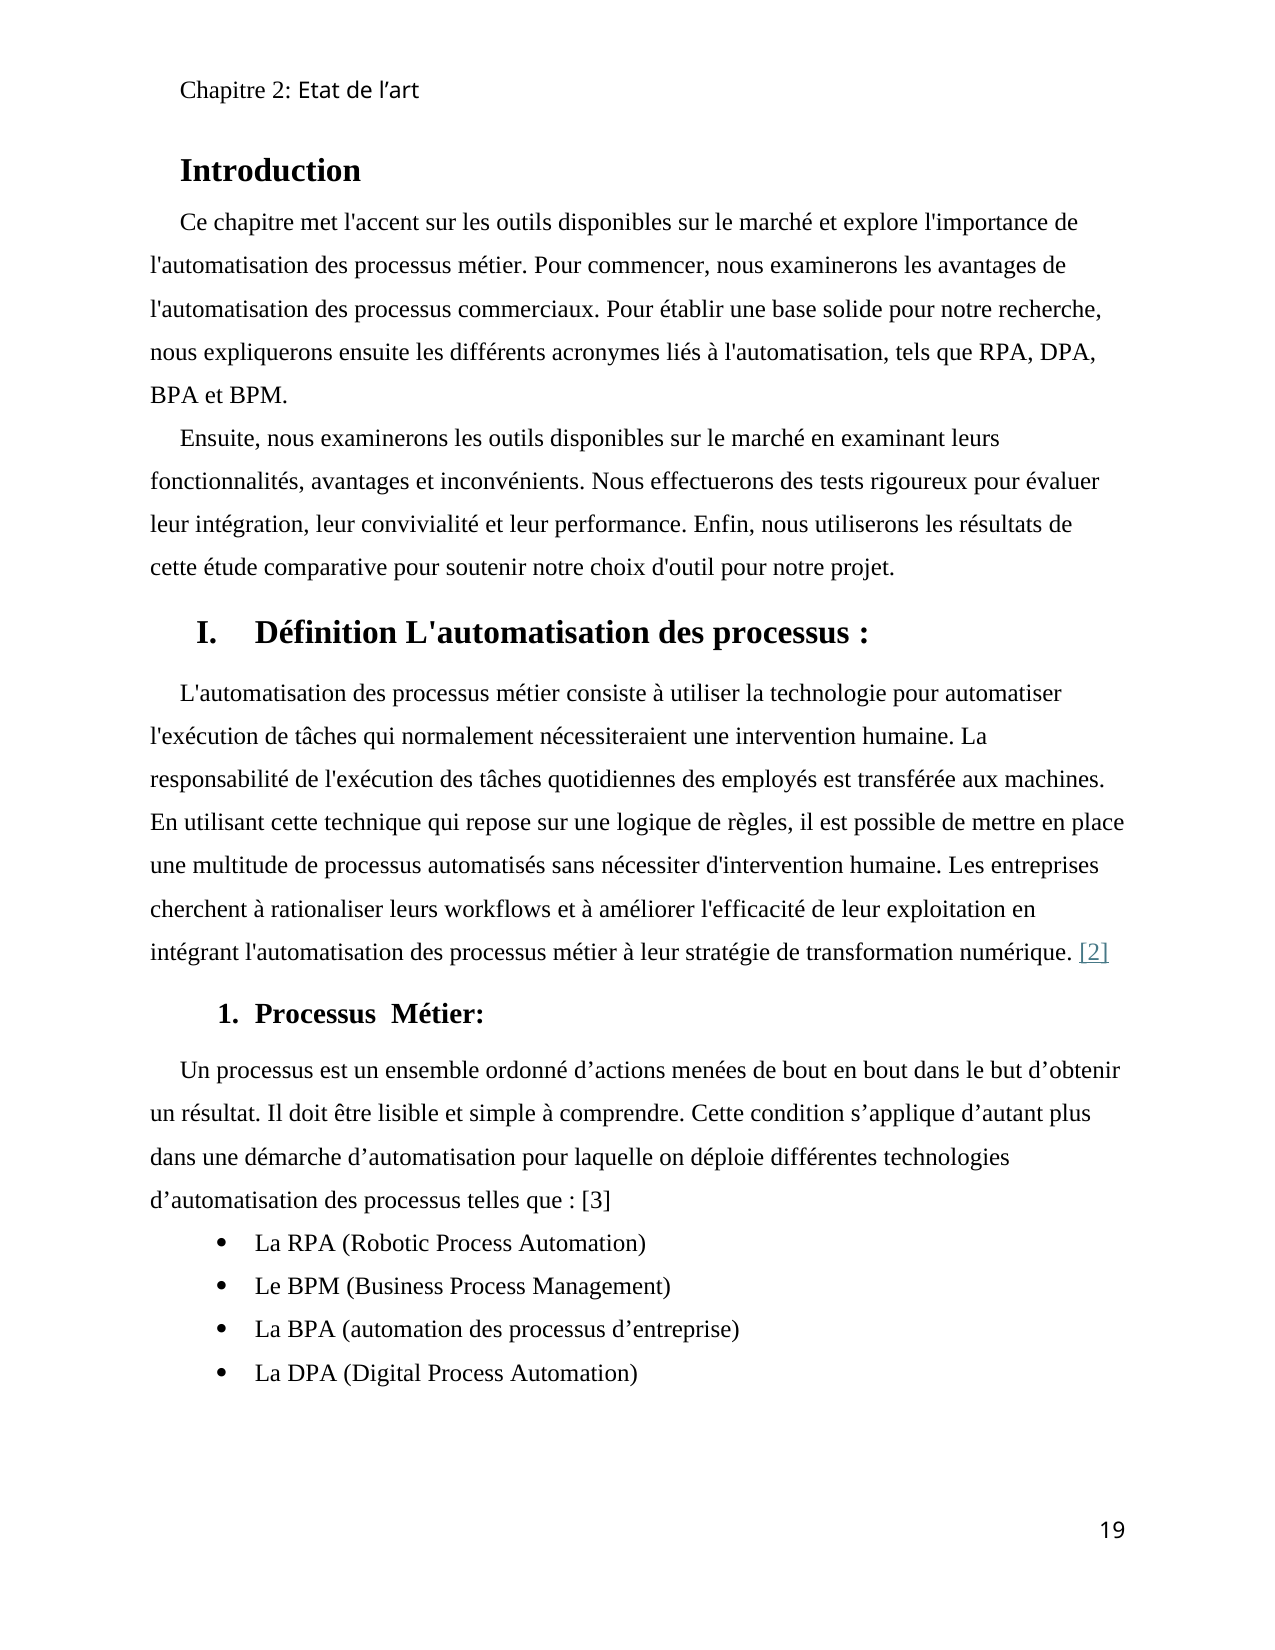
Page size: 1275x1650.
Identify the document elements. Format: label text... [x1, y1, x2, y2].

subtitle Introduction [150, 150, 1125, 188]
text L'automatisation des processus métier consiste à utiliser la technologie pour automatiser l'exécution de tâches qui normalement nécessiteraient une intervention humaine. La responsabilité de l'exécution des tâches quotidiennes des employés est transférée aux machines. En utilisant cette technique qui repose sur une logique de règles, il est possible de mettre en place une multitude de processus automatisés sans nécessiter d'intervention humaine. Les entreprises cherchent à rationaliser leurs workflows et à améliorer l'efficacité de leur exploitation en intégrant l'automatisation des processus métier à leur stratégie de transformation numérique. [2] [150, 678, 1125, 966]
subtitle Processus Métier: [217, 997, 1125, 1030]
subtitle Définition L'automatisation des processus : [217, 612, 1125, 651]
text Ensuite, nous examinerons les outils disponibles sur le marché en examinant leurs fonctionnalités, avantages et inconvénients. Nous effectuerons des tests rigoureux pour évaluer leur intégration, leur convivialité et leur performance. Enfin, nous utiliserons les résultats de cette étude comparative pour soutenir notre choix d'outil pour notre projet. [150, 423, 1125, 581]
text Un processus est un ensemble ordonné d’actions menées de bout en bout dans le but d’obtenir un résultat. Il doit être lisible et simple à comprendre. Cette condition s’applique d’autant plus dans une démarche d’automatisation pour laquelle on déploie différentes technologies d’automatisation des processus telles que : [3] [150, 1055, 1125, 1213]
list La RPA (Robotic Process Automation) [217, 1228, 1125, 1257]
list La BPA (automation des processus d’entreprise) [217, 1314, 1125, 1343]
list Le BPM (Business Process Management) [217, 1271, 1125, 1300]
text Ce chapitre met l'accent sur les outils disponibles sur le marché et explore l'importance de l'automatisation des processus métier. Pour commencer, nous examinerons les avantages de l'automatisation des processus commerciaux. Pour établir une base solide pour notre recherche, nous expliquerons ensuite les différents acronymes liés à l'automatisation, tels que RPA, DPA, BPA et BPM. [150, 207, 1125, 409]
list La DPA (Digital Process Automation) [217, 1357, 1125, 1388]
